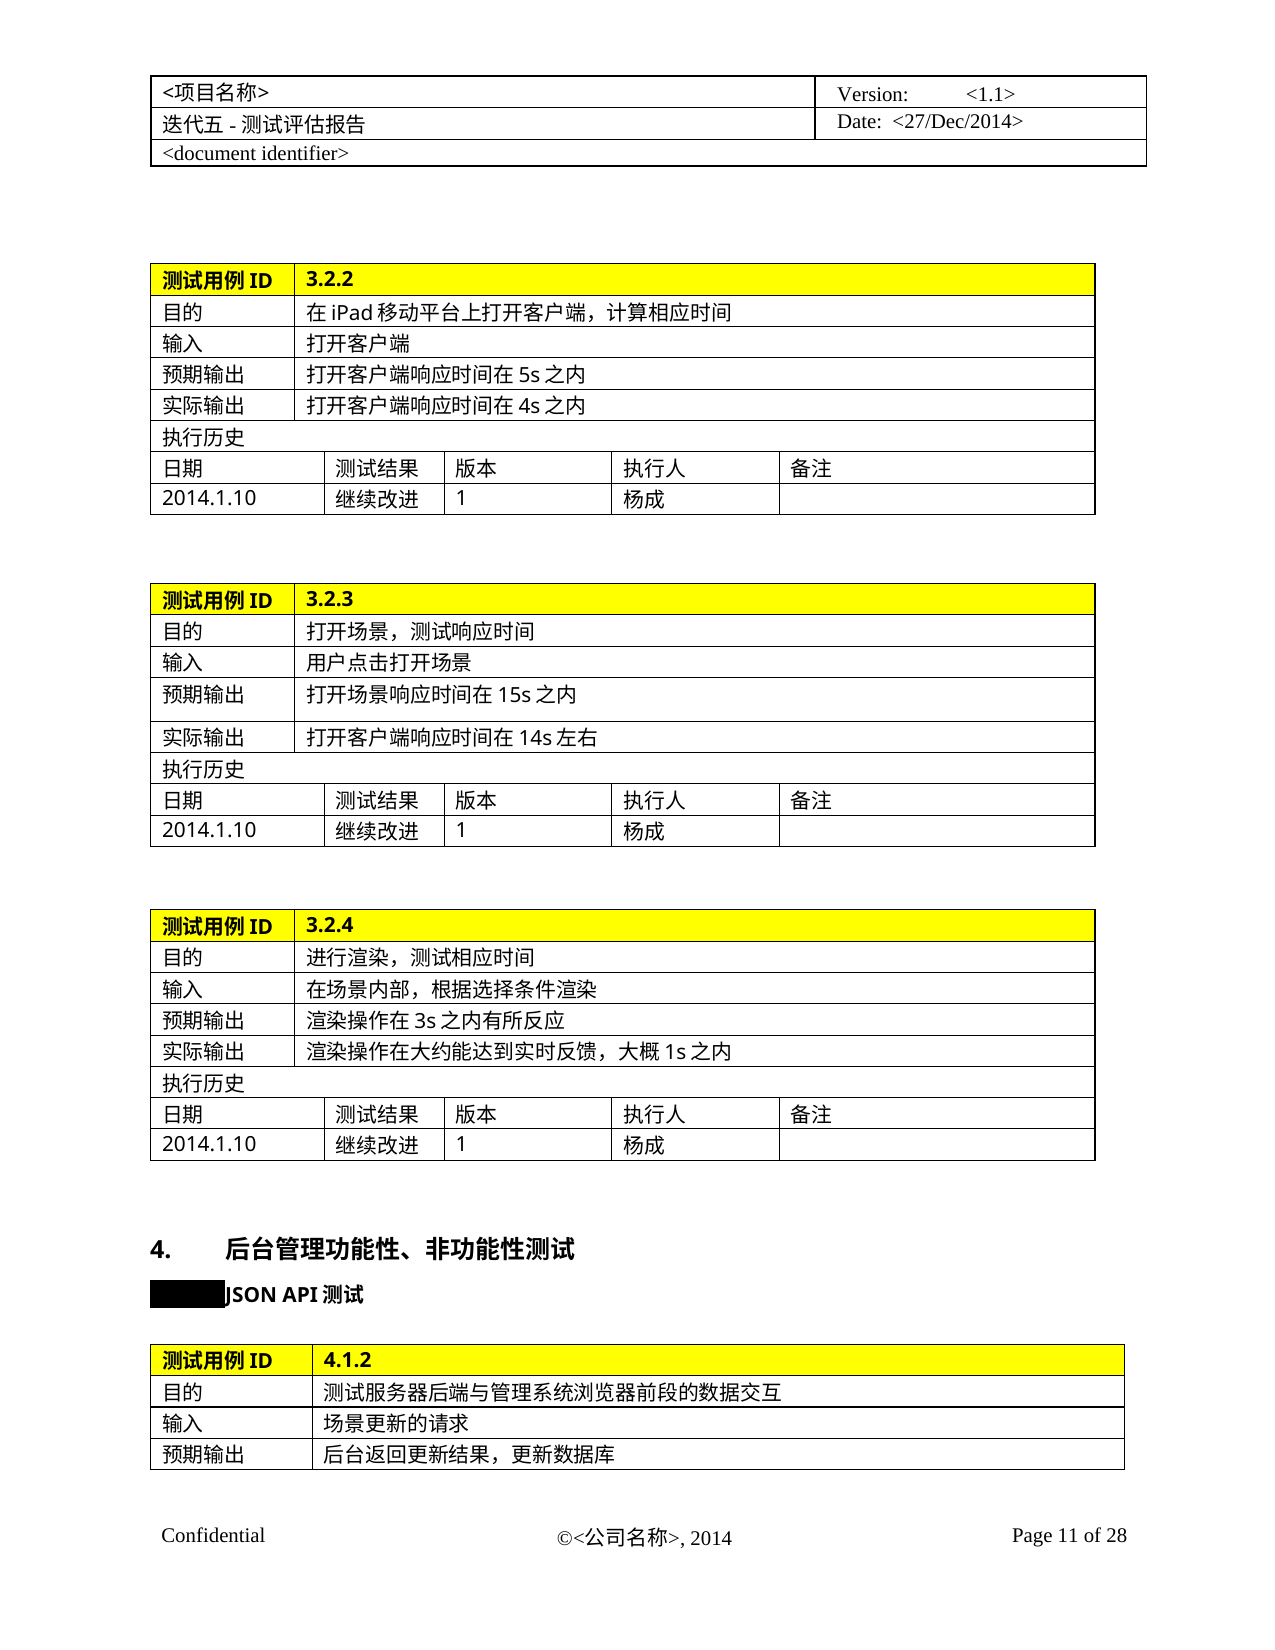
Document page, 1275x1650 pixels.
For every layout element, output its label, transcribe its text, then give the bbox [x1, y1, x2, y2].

table_cell 版本 [445, 1098, 611, 1128]
table_header 测试用例ID [151, 1345, 312, 1375]
table_cell 日期 [151, 784, 324, 814]
table_cell [780, 1129, 1094, 1159]
table_cell 打开客户端响应时间在4s之内 [295, 390, 1094, 420]
table_cell 输入 [151, 1408, 312, 1438]
table_cell 测试结果 [325, 452, 444, 482]
table_cell 实际输出 [151, 1036, 294, 1066]
table_cell 版本 [445, 452, 611, 482]
table_cell 继续改进 [325, 816, 444, 846]
table_cell 目的 [151, 1376, 312, 1406]
table_header 测试用例ID [151, 584, 294, 614]
table_cell 用户点击打开场景 [295, 647, 1094, 677]
table_cell 执行人 [612, 784, 779, 814]
table_cell 实际输出 [151, 722, 294, 752]
table_header 3.2.3 [295, 584, 1094, 614]
table_header 3.2.4 [295, 910, 1094, 941]
table_cell 执行历史 [151, 421, 1094, 451]
table_cell 杨成 [612, 484, 779, 514]
table_cell 日期 [151, 452, 324, 482]
table_cell 后台返回更新结果，更新数据库 [313, 1439, 1124, 1469]
table_cell 目的 [151, 296, 294, 326]
table_cell 目的 [151, 615, 294, 646]
table_cell 目的 [151, 942, 294, 972]
table_cell 渲染操作在3s之内有所反应 [295, 1004, 1094, 1034]
table_cell 2014.1.10 [151, 816, 324, 846]
table_cell 输入 [151, 647, 294, 677]
table_cell 进行渲染，测试相应时间 [295, 942, 1094, 972]
table_header 4.1.2 [313, 1345, 1124, 1375]
table_cell 日期 [151, 1098, 324, 1128]
table_cell 预期输出 [151, 1439, 312, 1469]
table_cell 执行历史 [151, 753, 1094, 783]
table_cell 输入 [151, 973, 294, 1003]
table_cell 测试服务器后端与管理系统浏览器前段的数据交互 [313, 1376, 1124, 1406]
table_cell 备注 [780, 784, 1094, 814]
table_cell 2014.1.10 [151, 484, 324, 514]
table_cell 继续改进 [325, 1129, 444, 1159]
table_cell 备注 [780, 452, 1094, 482]
table_cell 打开客户端响应时间在14s左右 [295, 722, 1094, 752]
table_header 测试用例ID [151, 264, 294, 295]
table_cell 打开场景响应时间在15s之内 [295, 678, 1094, 721]
table_cell 打开客户端响应时间在5s之内 [295, 358, 1094, 389]
table_cell 1 [445, 484, 611, 514]
table_cell 杨成 [612, 1129, 779, 1159]
table_header 测试用例ID [151, 910, 294, 941]
table_cell 测试结果 [325, 784, 444, 814]
table_cell [780, 484, 1094, 514]
table_cell 场景更新的请求 [313, 1408, 1124, 1438]
table_cell 预期输出 [151, 678, 294, 721]
table_cell 在场景内部，根据选择条件渲染 [295, 973, 1094, 1003]
table_cell 实际输出 [151, 390, 294, 420]
table_cell 渲染操作在大约能达到实时反馈，大概1s之内 [295, 1036, 1094, 1066]
table_cell 预期输出 [151, 1004, 294, 1034]
table_cell 继续改进 [325, 484, 444, 514]
table_cell 预期输出 [151, 358, 294, 389]
table_cell 执行人 [612, 1098, 779, 1128]
table_cell 执行历史 [151, 1067, 1094, 1097]
table_cell 执行人 [612, 452, 779, 482]
table_cell 1 [445, 816, 611, 846]
table_cell 输入 [151, 327, 294, 357]
table_header 3.2.2 [295, 264, 1094, 295]
table_cell 备注 [780, 1098, 1094, 1128]
table_cell 打开客户端 [295, 327, 1094, 357]
table_cell 2014.1.10 [151, 1129, 324, 1159]
table_cell 1 [445, 1129, 611, 1159]
table_cell 在iPad移动平台上打开客户端，计算相应时间 [295, 296, 1094, 326]
subtitle 后台管理功能性、非功能性测试 [150, 1230, 1125, 1266]
table_cell [780, 816, 1094, 846]
table_cell 版本 [445, 784, 611, 814]
table_cell 杨成 [612, 816, 779, 846]
table_cell 打开场景，测试响应时间 [295, 615, 1094, 646]
table_cell 测试结果 [325, 1098, 444, 1128]
subtitle JSON API测试 [150, 1279, 1125, 1309]
